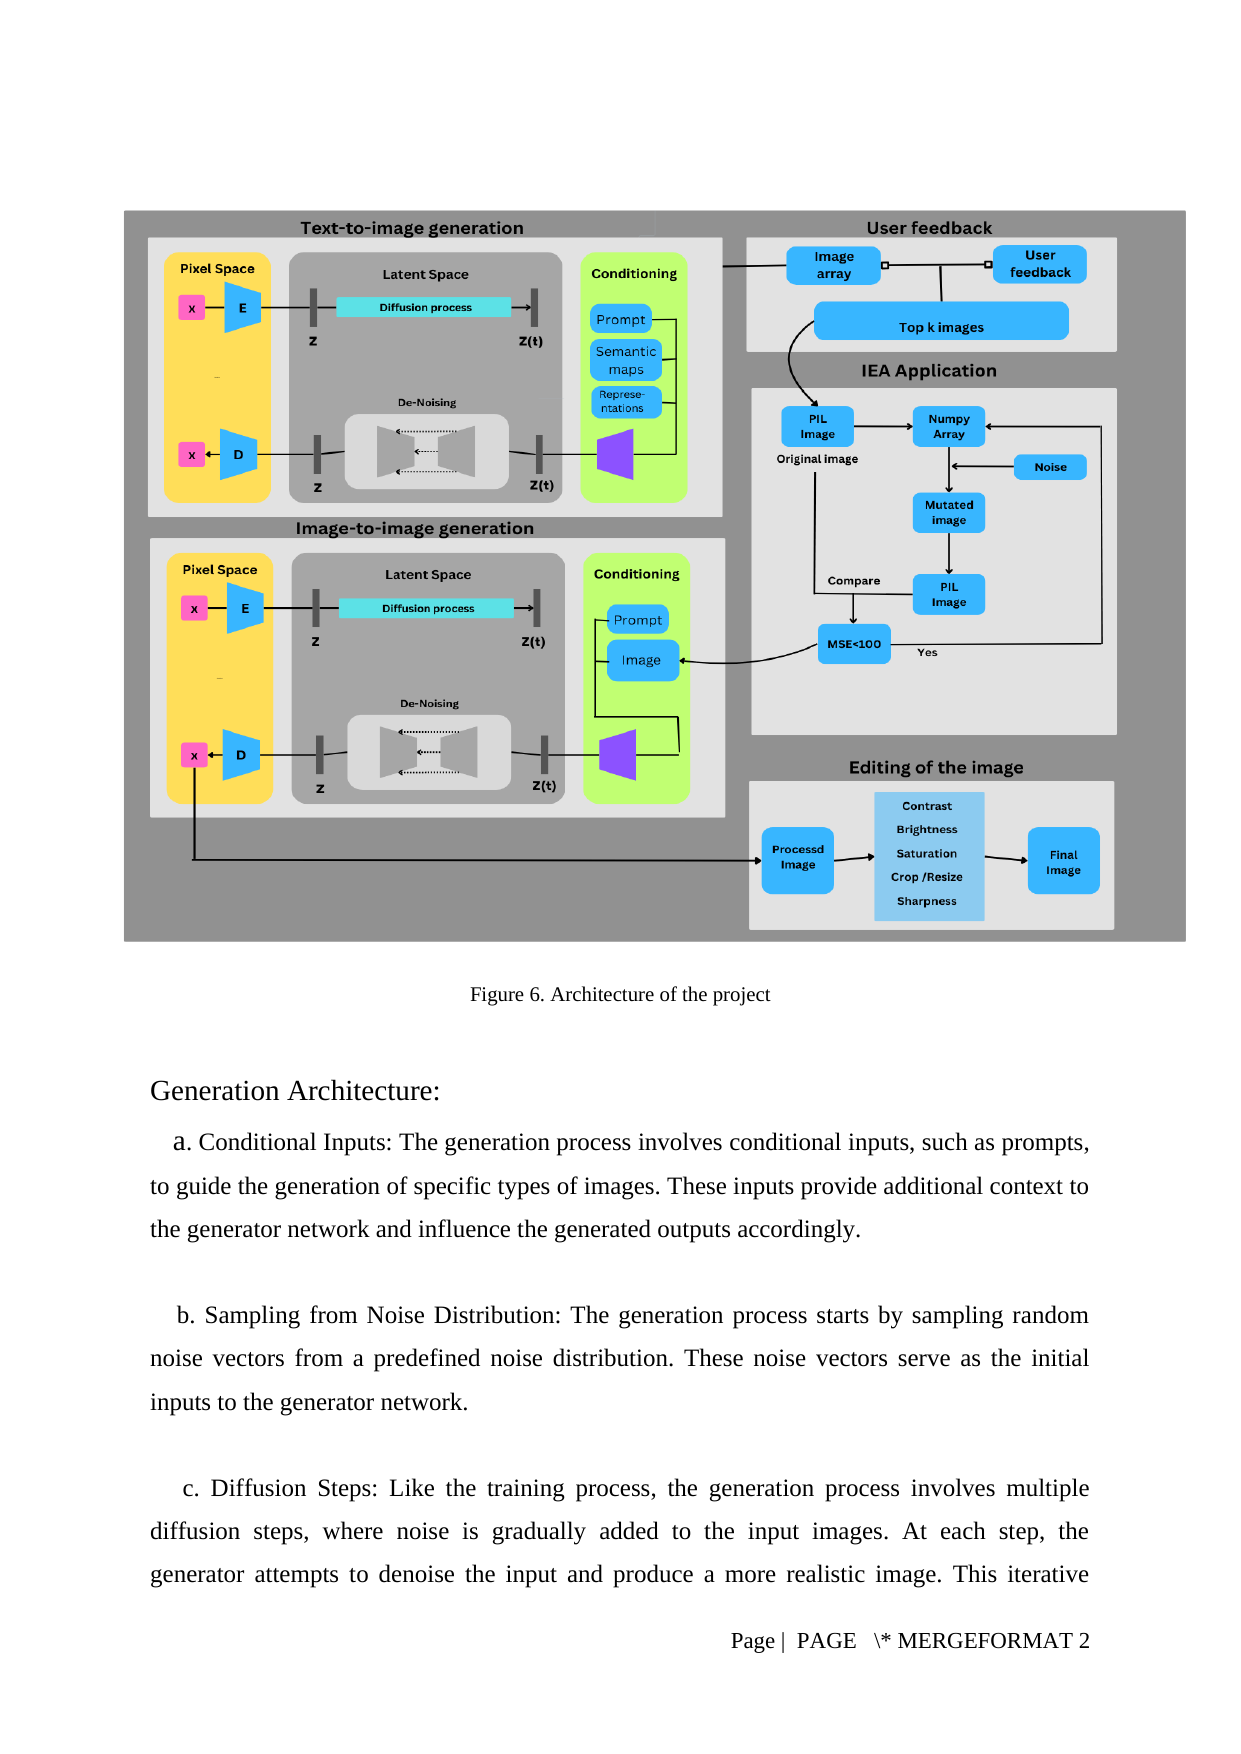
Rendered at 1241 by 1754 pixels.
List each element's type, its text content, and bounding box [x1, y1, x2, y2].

list Figure 6. Architecture of the project [150, 982, 1090, 1006]
text a. Conditional Inputs: The generation process involves conditional inputs, such as prompts, to guide the generation of specific types of images. These inputs provide additional context to the generator network and influence the generated outputs accordingly. [150, 1123, 1090, 1243]
picture [117, 204, 1192, 948]
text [150, 1473, 1090, 1588]
text Generation Architecture: [150, 1073, 1090, 1106]
text b. Sampling from Noise Distribution: The generation process starts by sampling random noise vectors from a predefined noise distribution. These noise vectors serve as the initial inputs to the generator network. [150, 1300, 1090, 1415]
